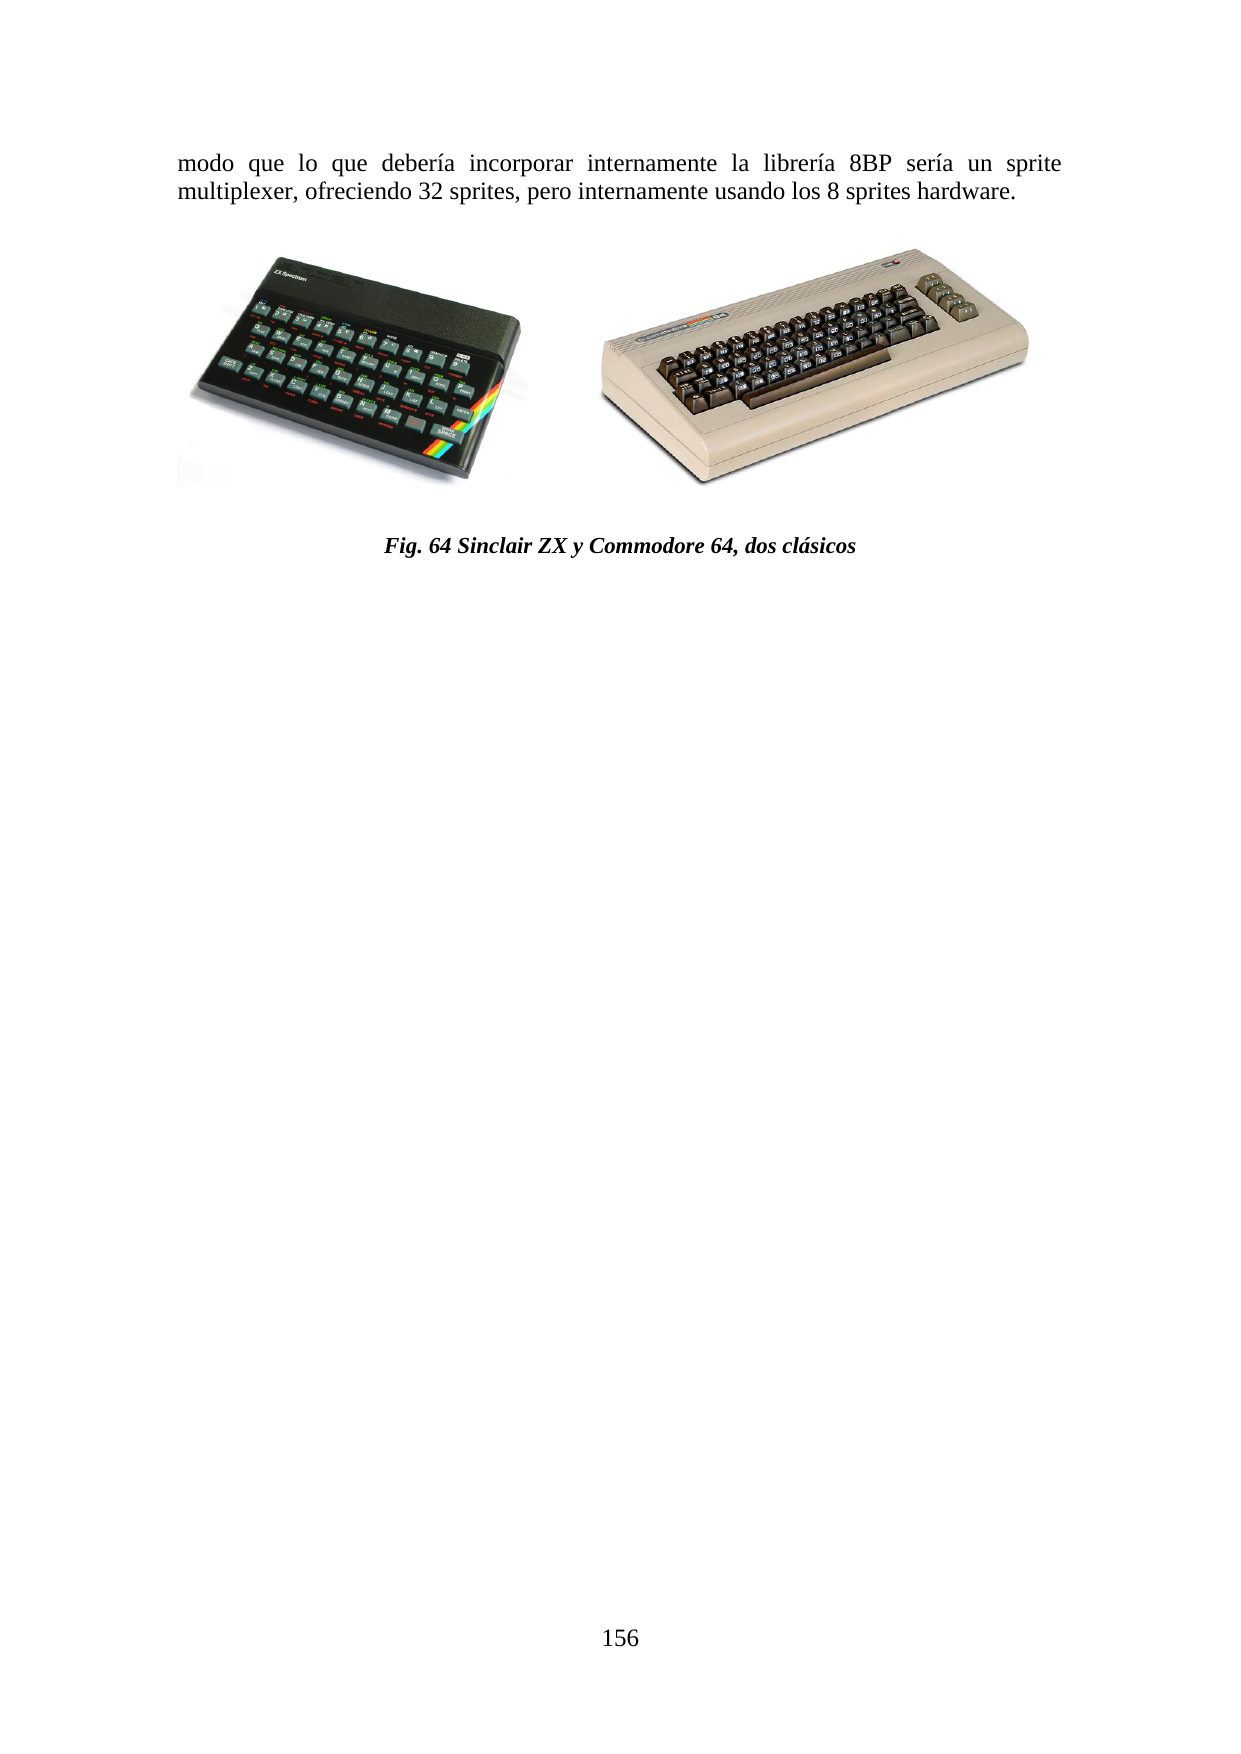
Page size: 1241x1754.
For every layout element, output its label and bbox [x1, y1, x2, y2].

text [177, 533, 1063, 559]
picture [177, 233, 528, 486]
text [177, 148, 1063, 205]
picture [596, 245, 1029, 486]
